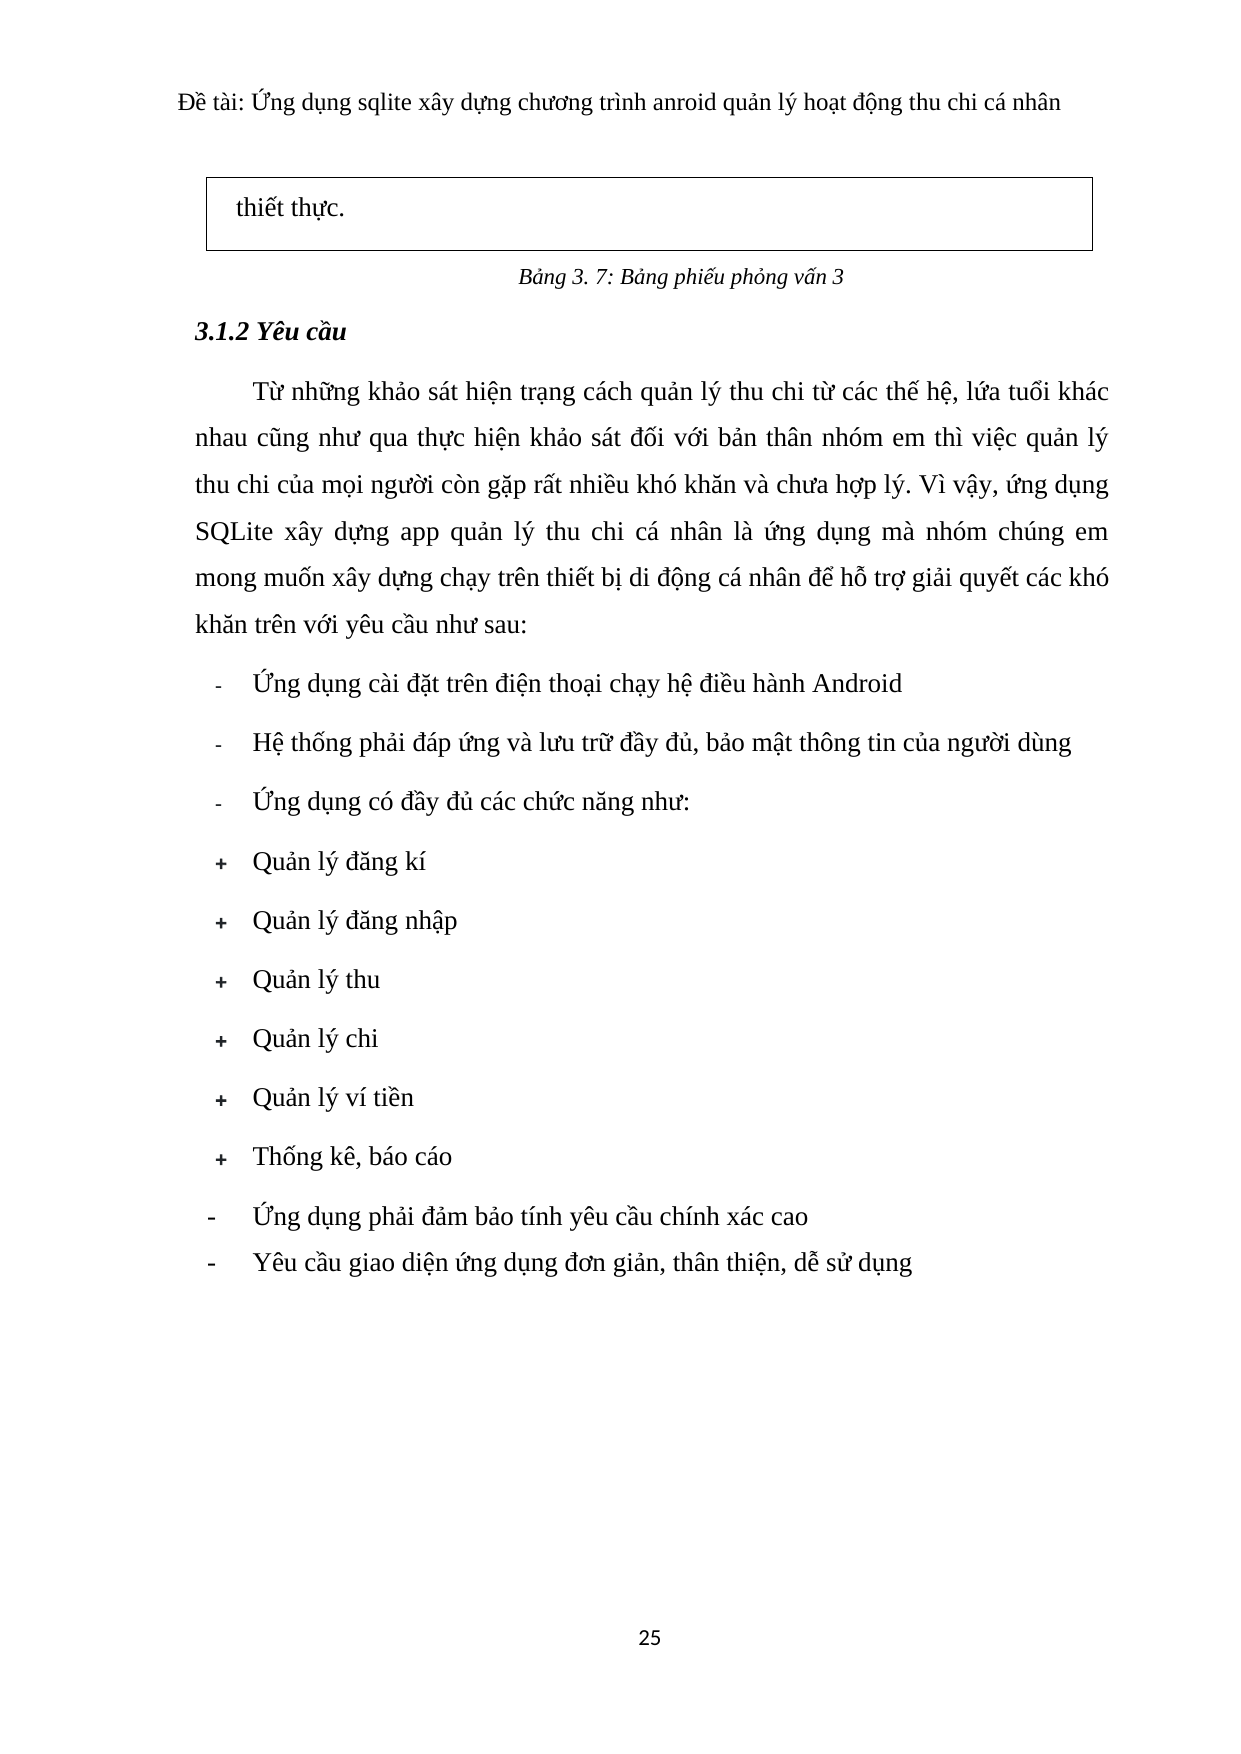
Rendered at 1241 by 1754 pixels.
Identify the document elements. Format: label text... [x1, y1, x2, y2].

list Ứng dụng phải đảm bảo tính yêu cầu chính xác cao [195, 1199, 1110, 1231]
text Từ những khảo sát hiện trạng cách quản lý thu chi từ các thế hệ, lứa tuổi khác nhau cũng như qua thực hiện khảo sát đối với bản thân nhóm em thì việc quản lý thu chi của mọi người còn gặp rất nhiều khó khăn và chưa hợp lý. Vì vậy, ứng dụng SQLite xây dựng app quản lý thu chi cá nhân là ứng dụng mà nhóm chúng em mong muốn xây dựng chạy trên thiết bị di động cá nhân để hỗ trợ giải quyết các khó khăn trên với yêu cầu như sau: [195, 374, 1110, 639]
list Ứng dụng cài đặt trên điện thoại chạy hệ điều hành Android [215, 667, 1110, 698]
subtitle 3.1.2 Yêu cầu [195, 315, 1110, 347]
list Ứng dụng có đầy đủ các chức năng như: [215, 785, 1110, 817]
list Quản lý đăng nhập [215, 904, 1110, 935]
list Hệ thống phải đáp ứng và lưu trữ đầy đủ, bảo mật thông tin của người dùng [215, 726, 1110, 757]
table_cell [207, 178, 1092, 250]
list Quản lý chi [215, 1022, 1110, 1053]
list Quản lý ví tiền [215, 1081, 1110, 1112]
text Bảng 3. 7: Bảng phiếu phỏng vấn 3 [195, 263, 1110, 290]
list Yêu cầu giao diện ứng dụng đơn giản, thân thiện, dễ sử dụng [195, 1246, 1110, 1277]
list Quản lý thu [215, 963, 1110, 994]
list Quản lý đăng kí [215, 844, 1110, 876]
list Thống kê, báo cáo [215, 1140, 1110, 1172]
